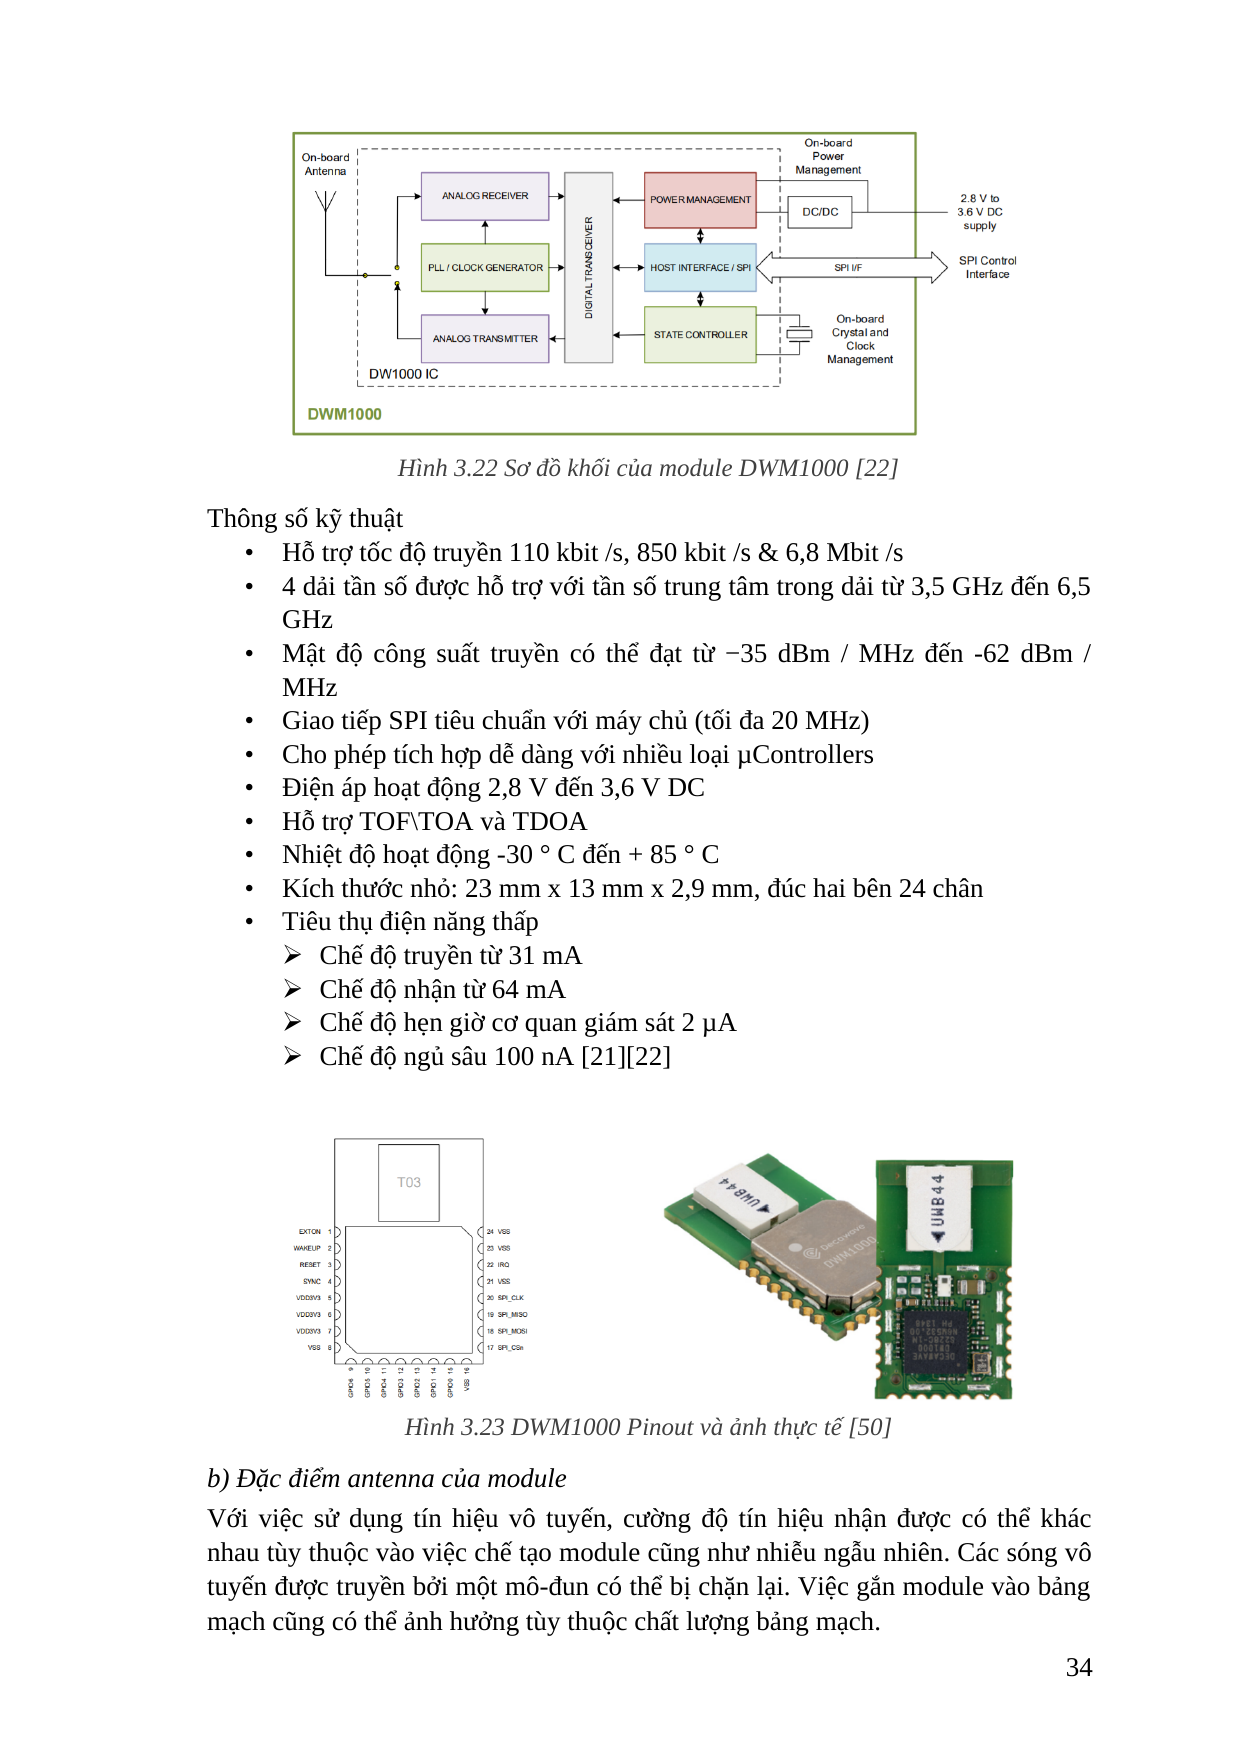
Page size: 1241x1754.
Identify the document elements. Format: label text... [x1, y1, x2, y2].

list Chế độ ngủ sâu 100 nA [21][22] [282, 1040, 1092, 1072]
list Hỗ trợ TOF\TOA và TDOA [244, 805, 1092, 836]
list Hỗ trợ tốc độ truyền 110 kbit /s, 850 kbit /s & 6,8 Mbit /s [244, 537, 1092, 568]
list 4 dải tần số được hỗ trợ với tần số trung tâm trong dải từ 3,5 GHz đến 6,5 GHz [244, 570, 1092, 635]
list Chế độ hẹn giờ cơ quan giám sát 2 µA [282, 1007, 1092, 1038]
list Cho phép tích hợp dễ dàng với nhiều loại µControllers [244, 738, 1092, 769]
list Chế độ truyền từ 31 mA [282, 939, 1092, 970]
list Tiêu thụ điện năng thấp [244, 906, 1092, 937]
picture [276, 118, 1024, 444]
list Nhiệt độ hoạt động -30 ° C đến + 85 ° C [244, 838, 1092, 869]
text Thông số kỹ thuật [207, 502, 1092, 533]
list Mật độ công suất truyền có thể đạt từ −35 dBm / MHz đến -62 dBm / MHz [244, 637, 1092, 702]
list Kích thước nhỏ: 23 mm x 13 mm x 2,9 mm, đúc hai bên 24 chân [244, 872, 1092, 903]
text b) Đặc điểm antenna của module [207, 1462, 1092, 1493]
list Giao tiếp SPI tiêu chuẩn với máy chủ (tối đa 20 MHz) [244, 704, 1092, 735]
text Với việc sử dụng tín hiệu vô tuyến, cường độ tín hiệu nhận được có thể khác nhau tùy thuộc vào việc chế tạo module cũng như nhiễu ngẫu nhiên. Các sóng vô tuyến được truyền bởi một mô-đun có thể bị chặn lại. Việc gắn module vào bảng mạch cũng có thể ảnh hưởng tùy thuộc chất lượng bảng mạch. [207, 1502, 1092, 1636]
picture [661, 1150, 1014, 1403]
list Điện áp hoạt động 2,8 V đến 3,6 V DC [244, 771, 1092, 802]
picture [286, 1131, 538, 1403]
list Chế độ nhận từ 64 mA [282, 973, 1092, 1004]
